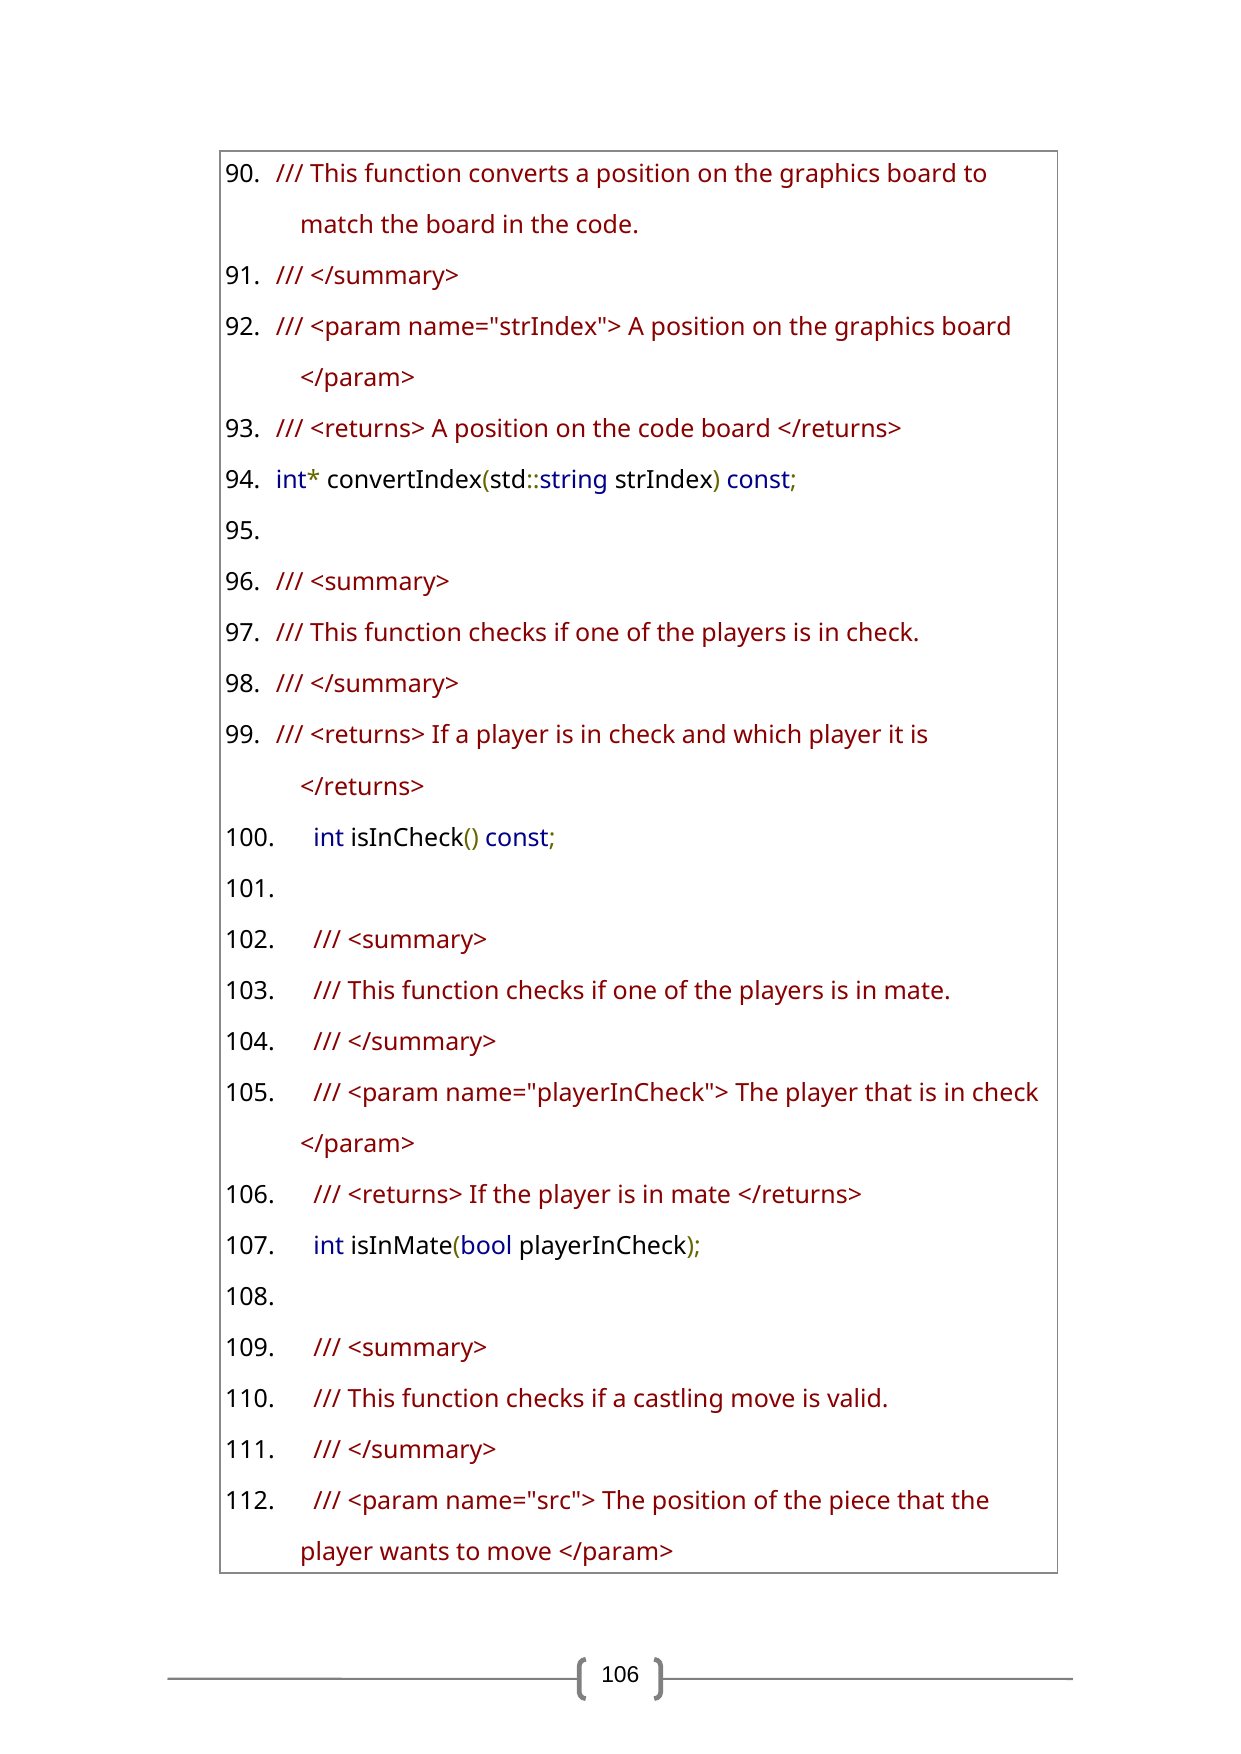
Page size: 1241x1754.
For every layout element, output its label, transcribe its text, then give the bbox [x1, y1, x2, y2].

list /// </summary> [221, 660, 1057, 700]
list /// <returns> If a player is in check and which player it is </returns> [221, 711, 1057, 802]
list /// <param name="src"> The position of the piece that the player wants to move </param> [221, 1477, 1057, 1572]
list /// This function checks if a castling move is valid. [221, 1375, 1057, 1415]
list /// </summary> [221, 252, 1057, 292]
list /// <param name="playerInCheck"> The player that is in check </param> [221, 1069, 1057, 1159]
list /// <summary> [221, 558, 1057, 598]
list /// This function checks if one of the players is in mate. [221, 967, 1057, 1006]
list /// <returns> A position on the code board </returns> [221, 405, 1057, 445]
list int* convertIndex(std::string strIndex) const; [221, 456, 1057, 496]
list int isInMate(bool playerInCheck); [221, 1222, 1057, 1262]
list /// This function checks if one of the players is in check. [221, 609, 1057, 649]
list /// <param name="strIndex"> A position on the graphics board </param> [221, 303, 1057, 394]
list /// </summary> [221, 1018, 1057, 1057]
list /// <summary> [221, 916, 1057, 955]
list /// This function converts a position on the graphics board to match the board in the code. [221, 152, 1057, 241]
list int isInCheck() const; [221, 813, 1057, 853]
list /// </summary> [221, 1426, 1057, 1466]
list /// <summary> [221, 1324, 1057, 1364]
list /// <returns> If the player is in mate </returns> [221, 1171, 1057, 1211]
